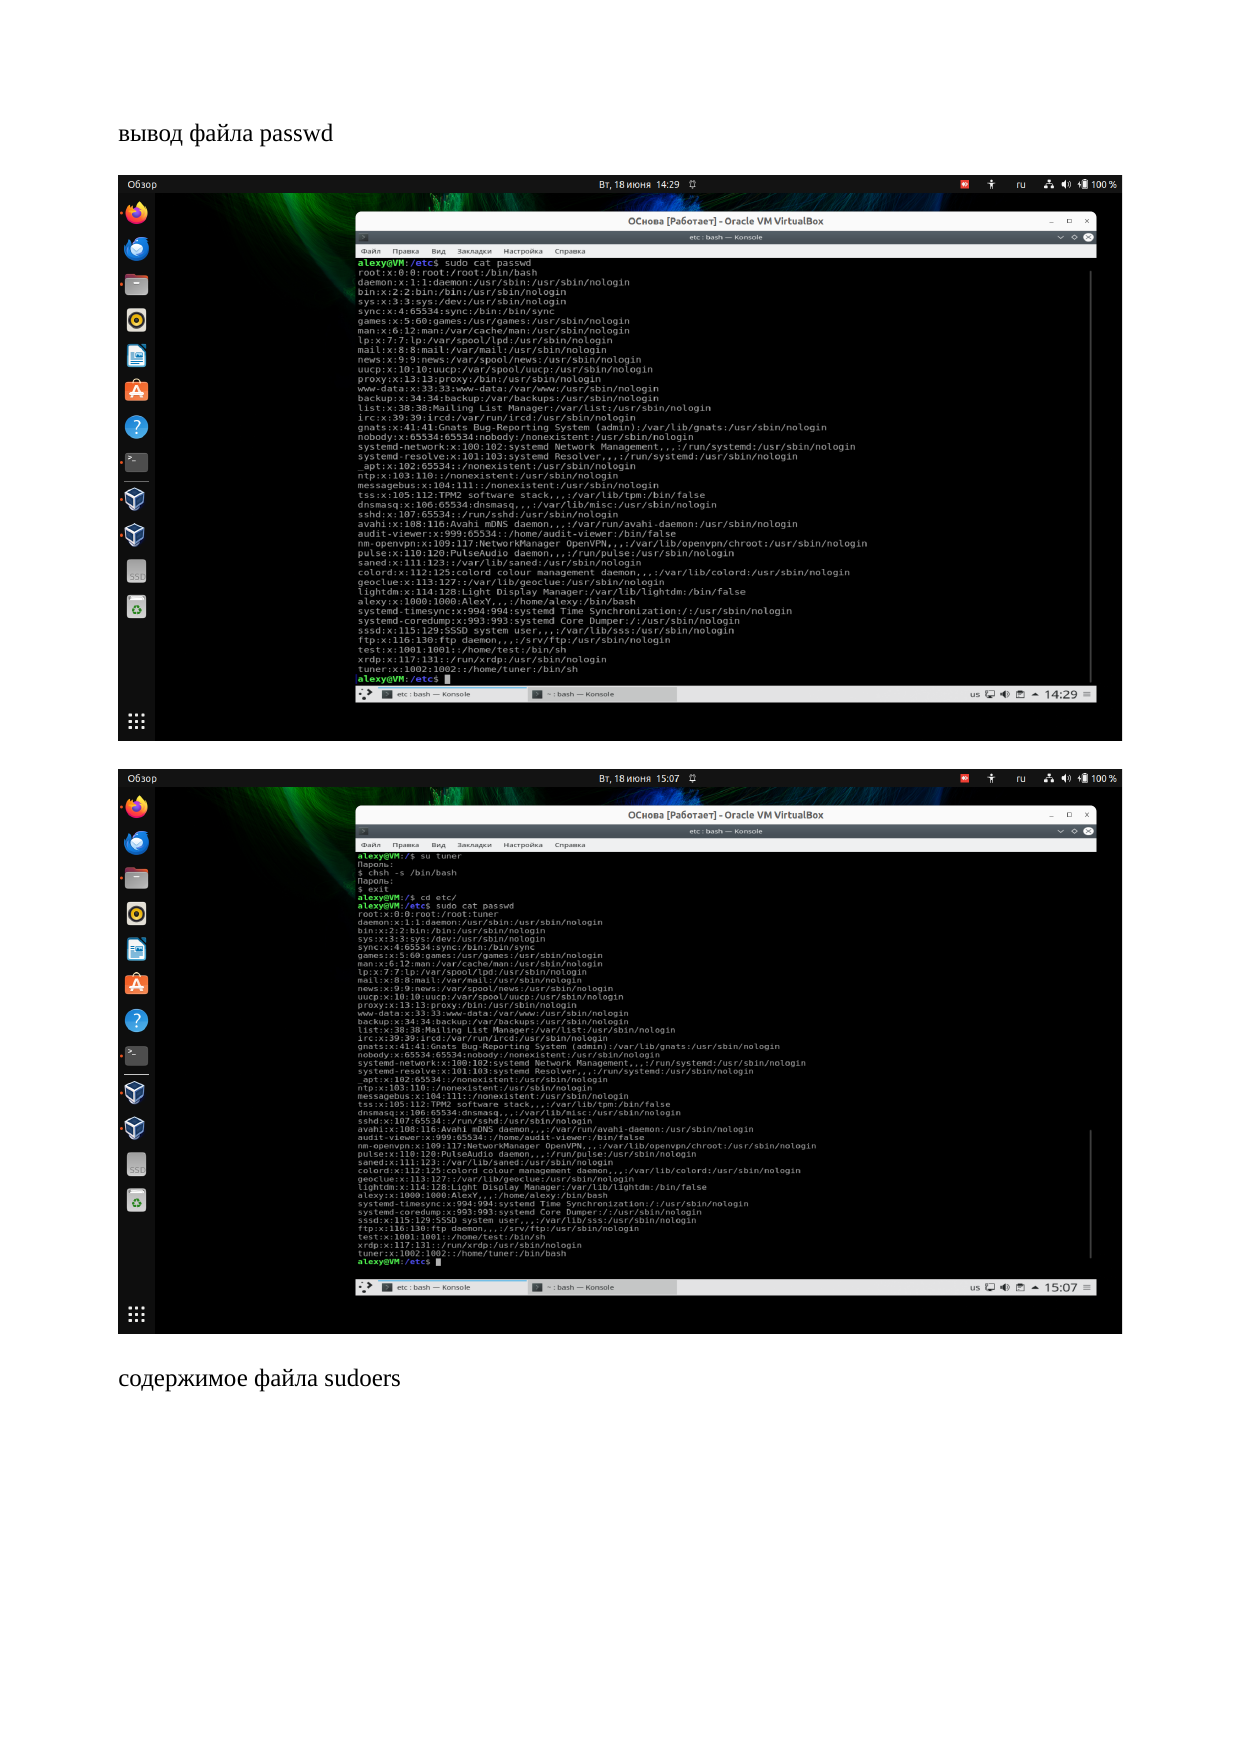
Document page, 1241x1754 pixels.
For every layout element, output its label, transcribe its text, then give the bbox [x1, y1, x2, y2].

text содержимое файла sudoers [118, 1363, 1122, 1391]
text вывод файла passwd [118, 118, 1122, 147]
picture [118, 175, 1123, 741]
picture [118, 769, 1123, 1334]
